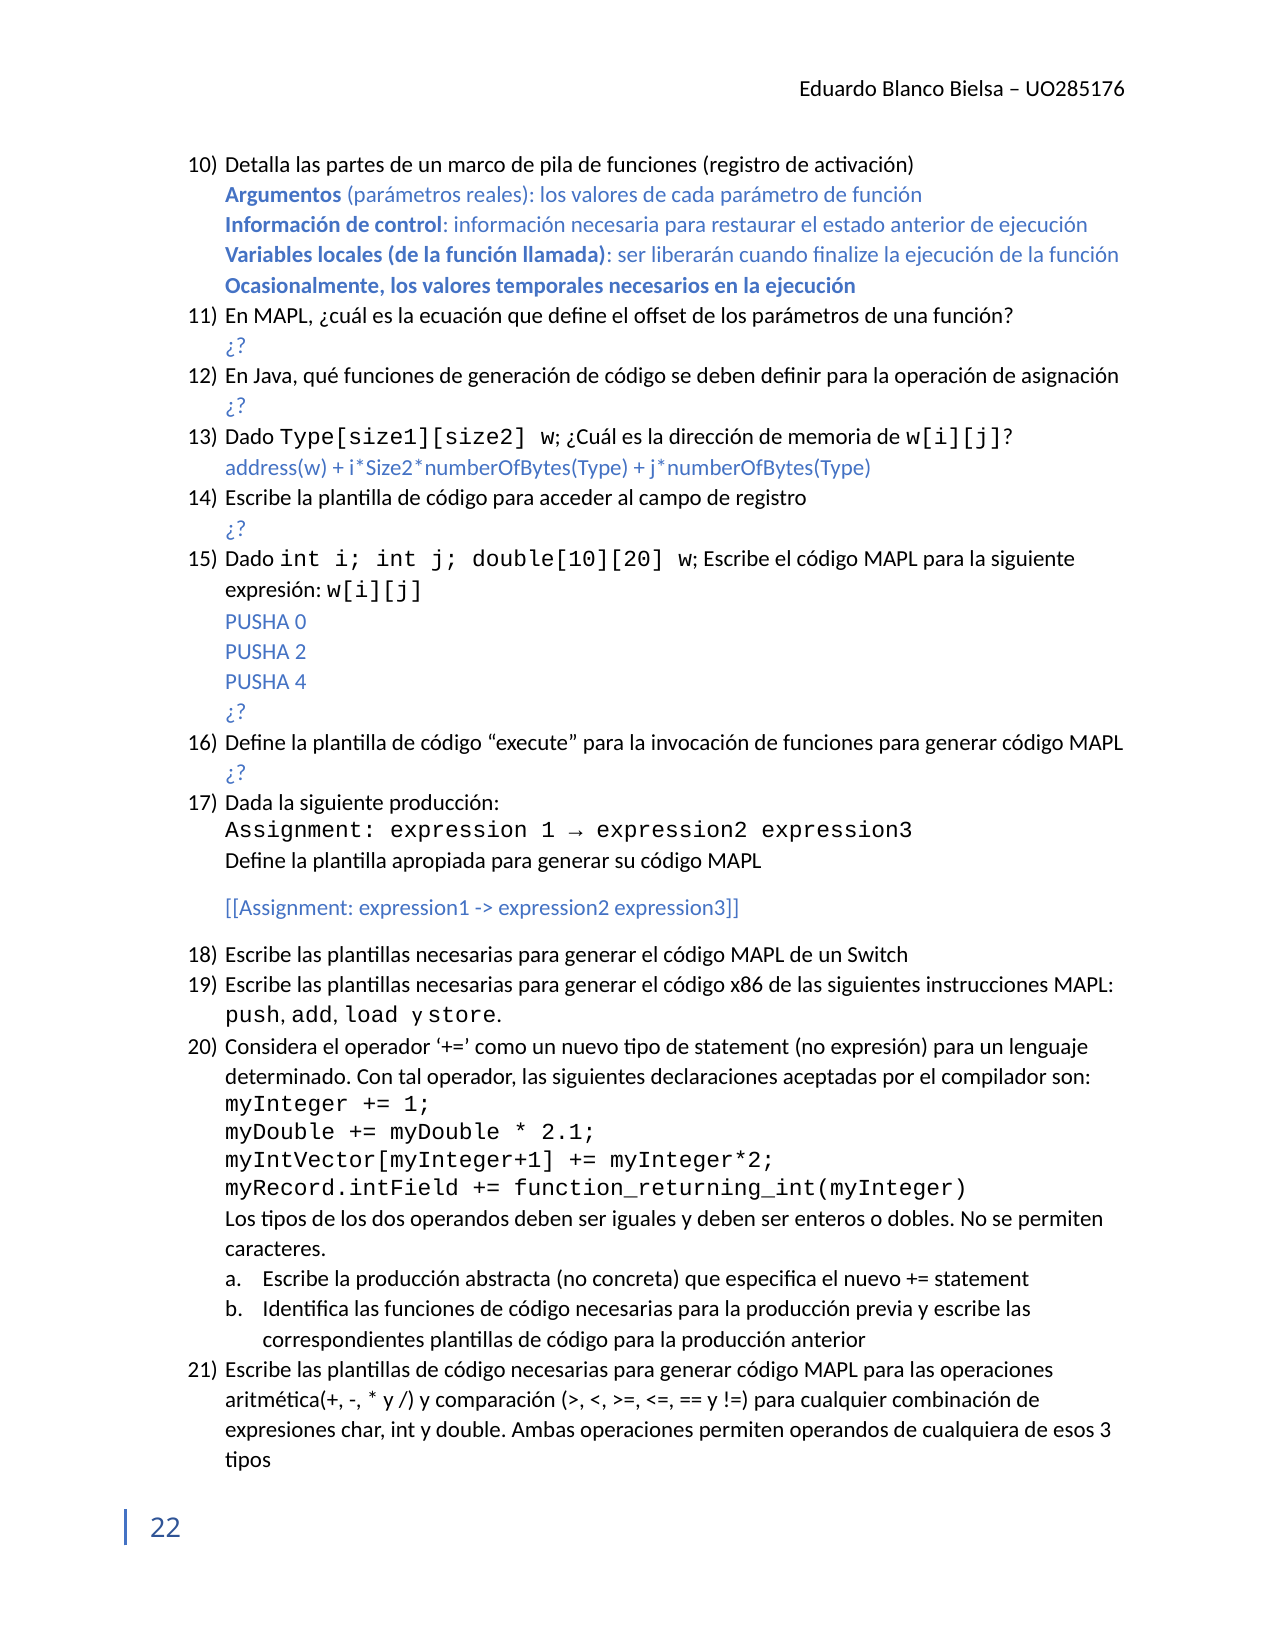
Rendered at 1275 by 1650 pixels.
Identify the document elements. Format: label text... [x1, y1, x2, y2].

list ¿? [225, 758, 1125, 786]
list ¿? [225, 697, 1125, 725]
list Dado Type[size1][size2] w; ¿Cuál es la dirección de memoria de w[i][j]? [187, 422, 1125, 451]
text [[Assignment: expression1 -> expression2 expression3]] [150, 893, 1125, 921]
list myInteger += 1; myDouble += myDouble * 2.1; myIntVector[myInteger+1] += myInteger*2; myRecord.intField += function_returning_int(myInteger) [225, 1092, 1125, 1202]
list Identifica las funciones de código necesarias para la producción previa y escribe las correspondientes plantillas de código para la producción anterior [225, 1294, 1125, 1353]
list Escribe las plantillas necesarias para generar el código x86 de las siguientes instrucciones MAPL: push, add, load y store. [187, 970, 1125, 1029]
list Variables locales (de la función llamada): ser liberarán cuando finalize la ejecución de la función [225, 241, 1125, 269]
list Define la plantilla apropiada para generar su código MAPL [225, 846, 1125, 874]
list Assignment: expression 1 → expression2 expression3 [225, 818, 1125, 844]
list Escribe las plantillas de código necesarias para generar código MAPL para las operaciones aritmética(+, -, * y /) y comparación (>, <, >=, <=, == y !=) para cualquier combinación de expresiones char, int y double. Ambas operaciones permiten operandos de cualquiera de esos 3 tipos [187, 1355, 1125, 1473]
list ¿? [225, 392, 1125, 420]
list PUSHA 2 [225, 637, 1125, 665]
list Los tipos de los dos operandos deben ser iguales y deben ser enteros o dobles. No se permiten caracteres. [225, 1204, 1125, 1262]
list Considera el operador ‘+=’ como un nuevo tipo de statement (no expresión) para un lenguaje determinado. Con tal operador, las siguientes declaraciones aceptadas por el compilador son: [187, 1032, 1125, 1090]
list Dada la siguiente producción: [187, 788, 1125, 816]
list Argumentos (parámetros reales): los valores de cada parámetro de función [225, 180, 1125, 208]
list Define la plantilla de código “execute” para la invocación de funciones para generar código MAPL [187, 728, 1125, 756]
list Ocasionalmente, los valores temporales necesarios en la ejecución [225, 271, 1125, 299]
list Escribe la plantilla de código para acceder al campo de registro [187, 483, 1125, 512]
list En MAPL, ¿cuál es la ecuación que define el offset de los parámetros de una función? [187, 301, 1125, 329]
list address(w) + i*Size2*numberOfBytes(Type) + j*numberOfBytes(Type) [225, 453, 1125, 481]
list ¿? [225, 514, 1125, 542]
list Información de control: información necesaria para restaurar el estado anterior de ejecución [225, 210, 1125, 238]
list Detalla las partes de un marco de pila de funciones (registro de activación) [187, 150, 1125, 178]
list PUSHA 4 [225, 667, 1125, 695]
list Escribe la producción abstracta (no concreta) que especifica el nuevo += statement [225, 1264, 1125, 1292]
list ¿? [225, 331, 1125, 359]
list Dado int i; int j; double[10][20] w; Escribe el código MAPL para la siguiente expresión: w[i][j] [187, 544, 1125, 604]
list En Java, qué funciones de generación de código se deben definir para la operación de asignación [187, 361, 1125, 389]
list PUSHA 0 [225, 607, 1125, 635]
list Escribe las plantillas necesarias para generar el código MAPL de un Switch [187, 940, 1125, 968]
